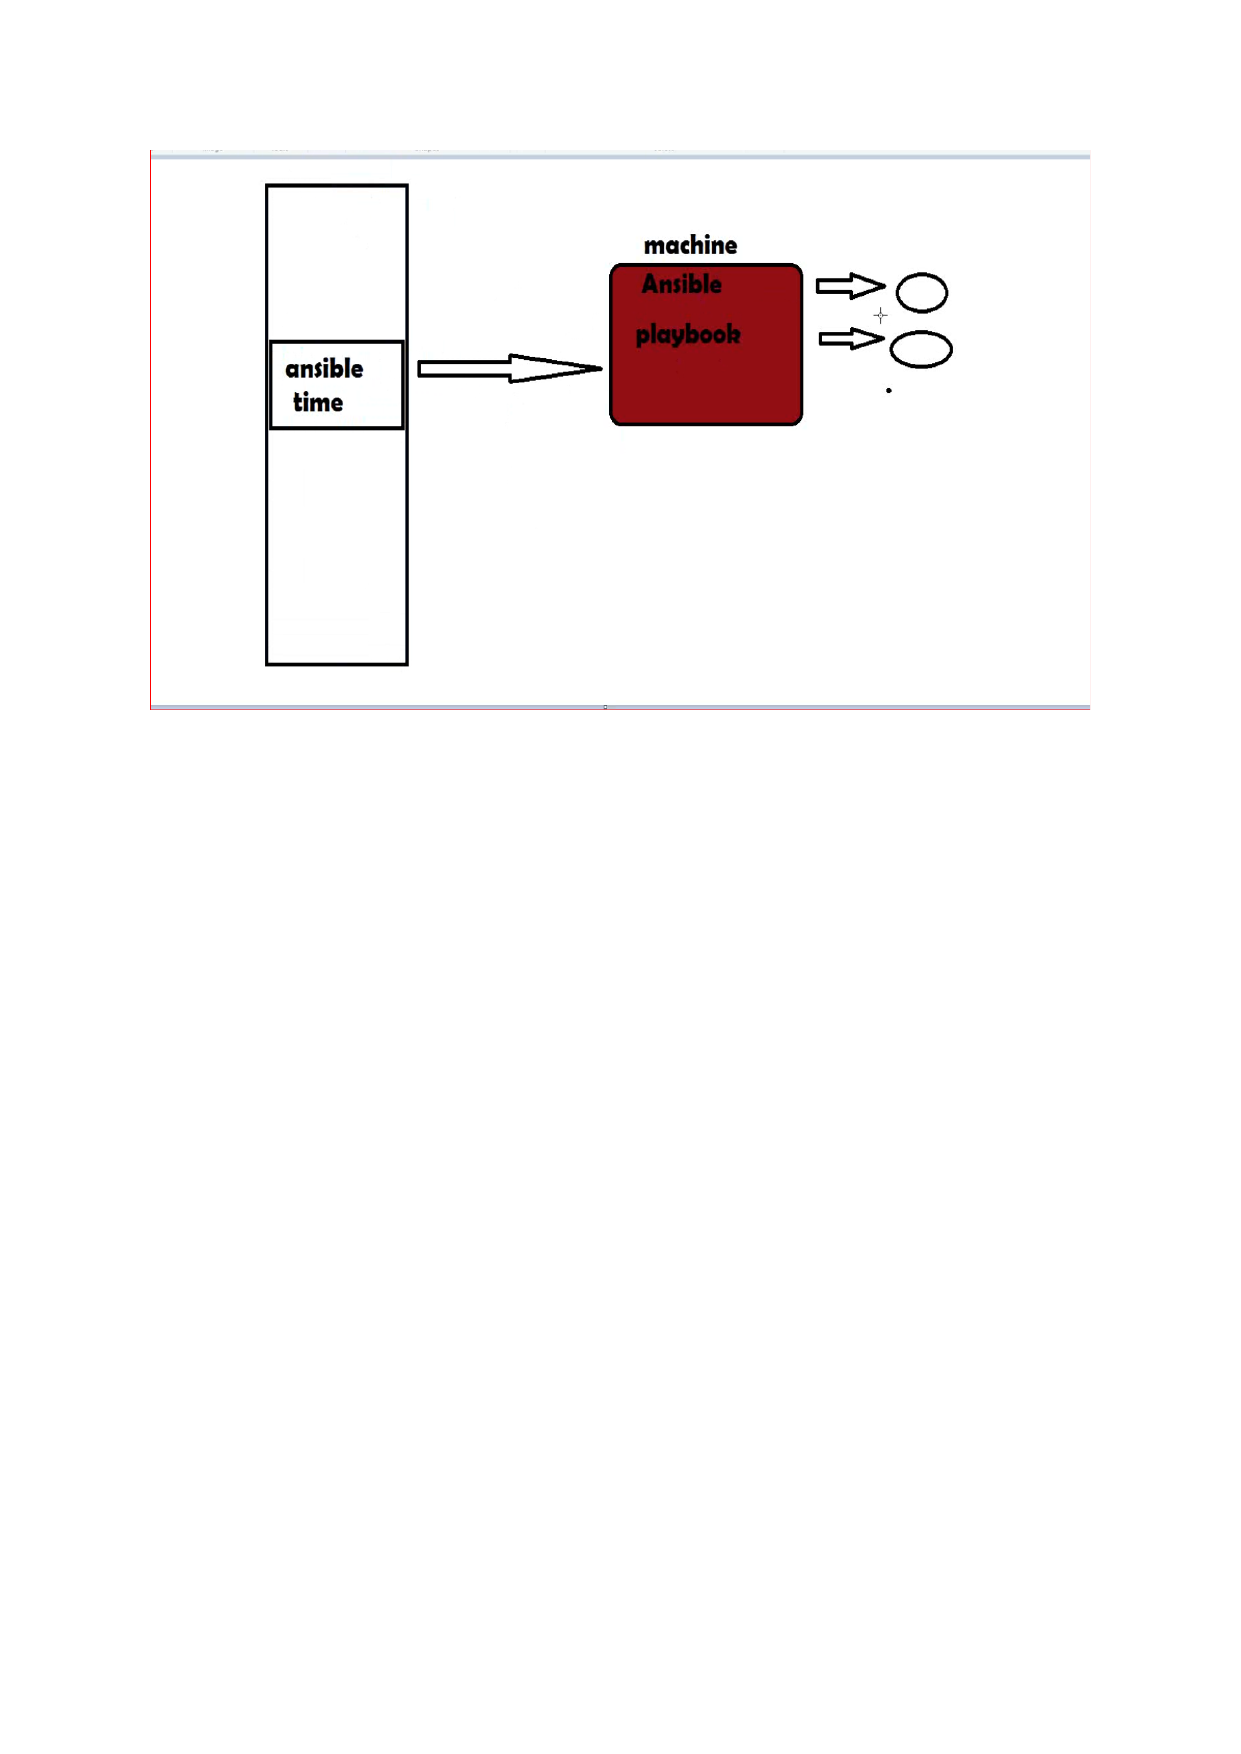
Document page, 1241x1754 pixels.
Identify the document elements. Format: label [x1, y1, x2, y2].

picture [150, 150, 1091, 710]
